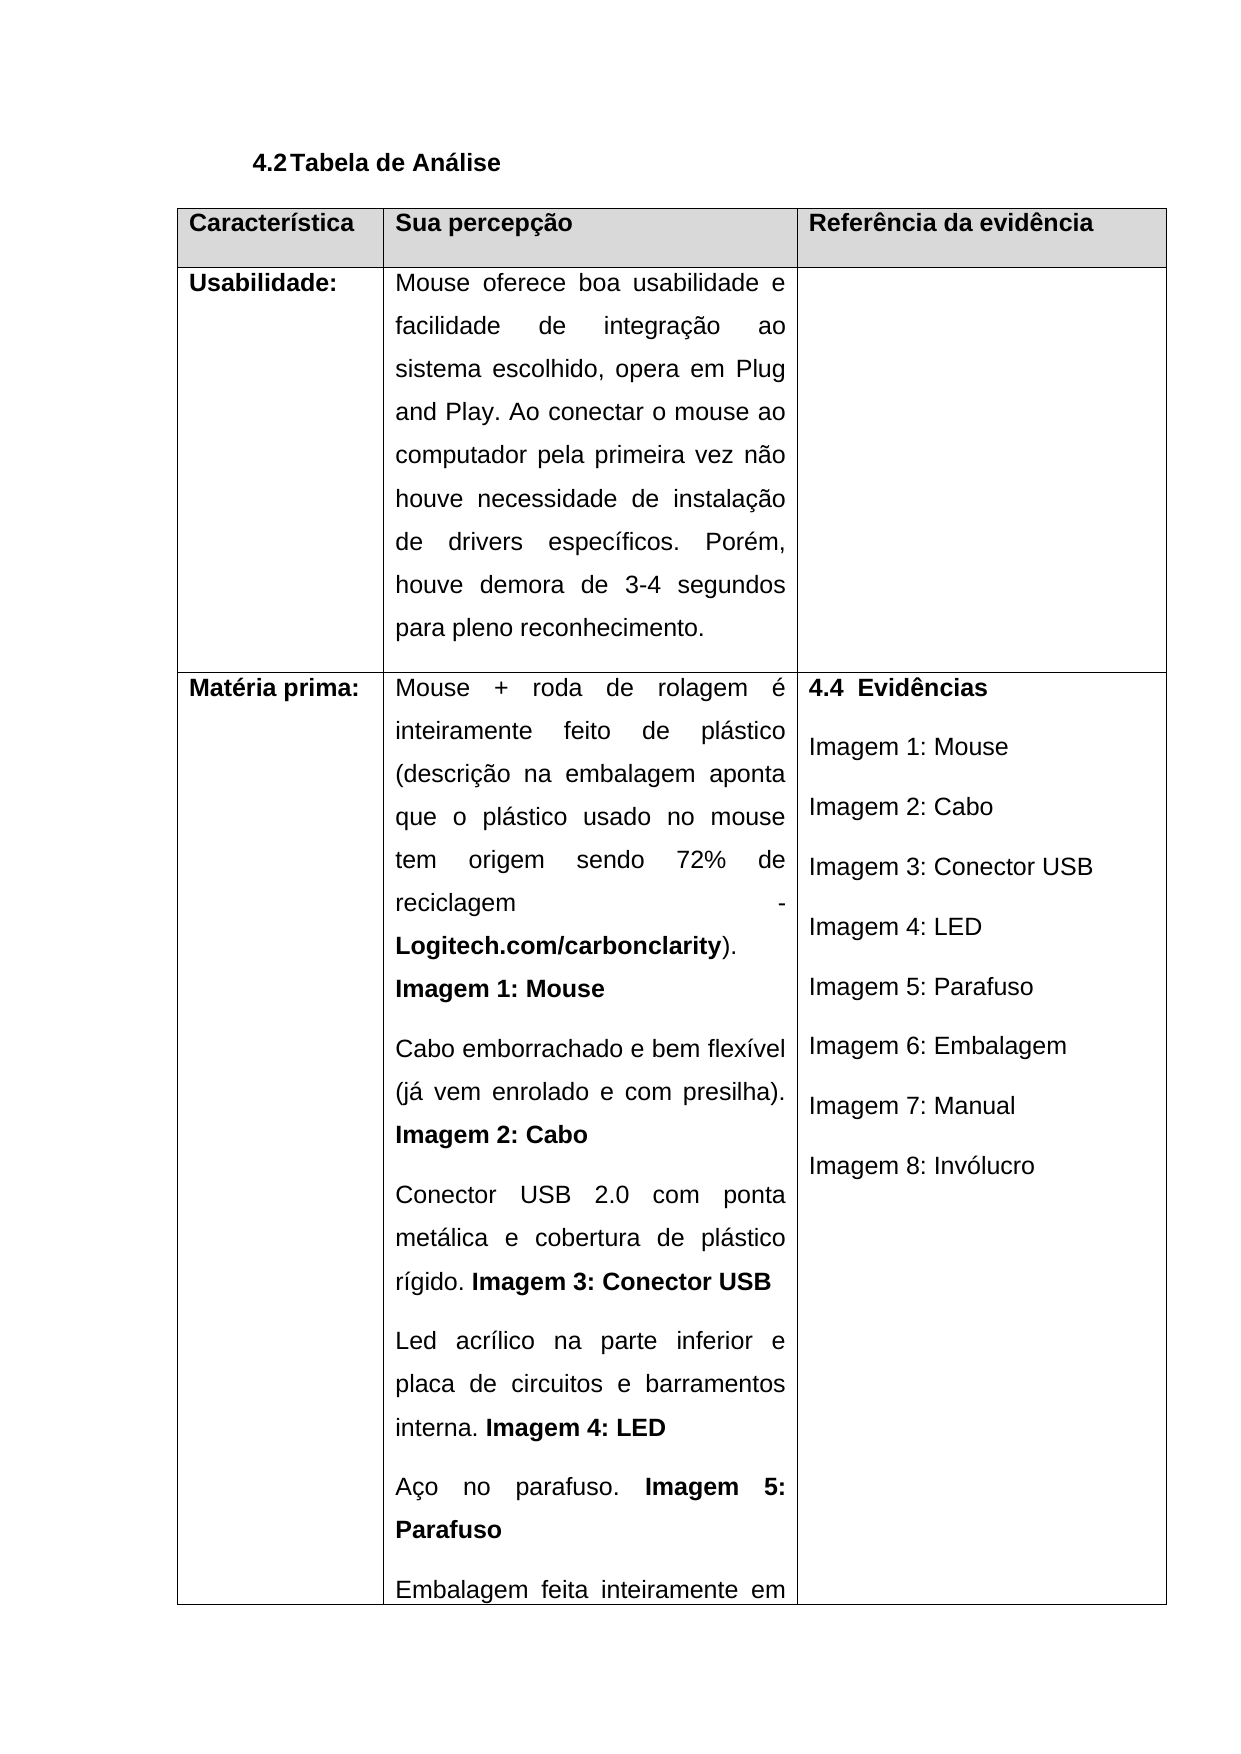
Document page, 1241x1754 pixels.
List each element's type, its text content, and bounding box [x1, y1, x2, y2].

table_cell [798, 673, 1166, 1604]
table_cell [798, 268, 1166, 672]
subtitle Tabela de Análise [252, 148, 1063, 176]
table_header Sua percepção [384, 209, 797, 267]
table_header Referência da evidência [798, 209, 1166, 267]
table_header Característica [178, 209, 383, 267]
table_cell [384, 673, 797, 1604]
table_cell Usabilidade: [178, 268, 383, 672]
table_cell Mouse oferece boa usabilidade e facilidade de integração ao sistema escolhido, opera em Plug and Play. Ao conectar o mouse ao computador pela primeira vez não houve necessidade de instalação de drivers específicos. Porém, houve demora de 3-4 segundos para pleno reconhecimento. [384, 268, 797, 672]
table_cell Matéria prima: [178, 673, 383, 1604]
